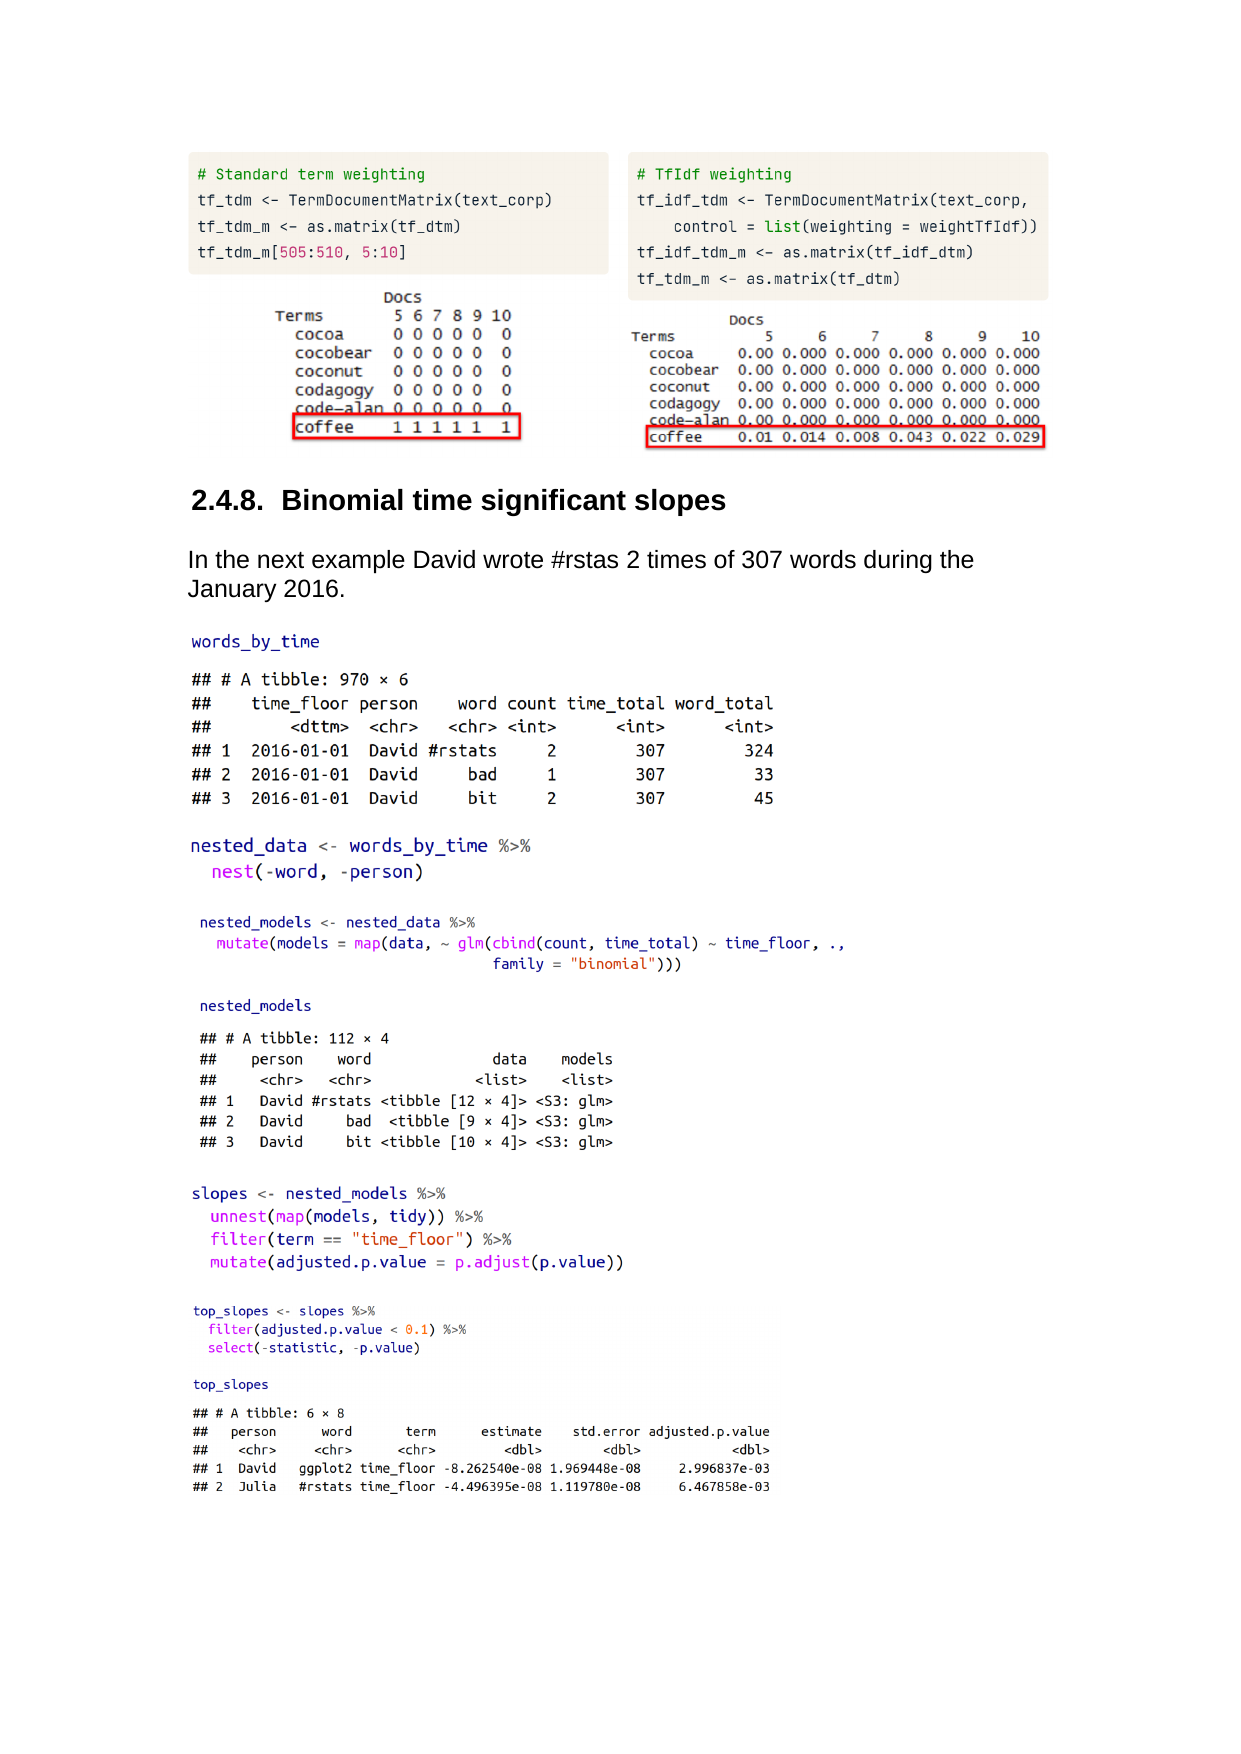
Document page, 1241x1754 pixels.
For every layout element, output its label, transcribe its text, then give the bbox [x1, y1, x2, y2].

picture [187, 913, 853, 1152]
picture [187, 1180, 624, 1278]
picture [187, 150, 1053, 458]
text In the next example David wrote #rstas 2 times of 307 words during the January 2016. [187, 545, 1053, 603]
picture [187, 1306, 781, 1495]
subtitle Binomial time significant slopes [191, 483, 1053, 516]
picture [187, 836, 534, 885]
picture [187, 631, 781, 808]
